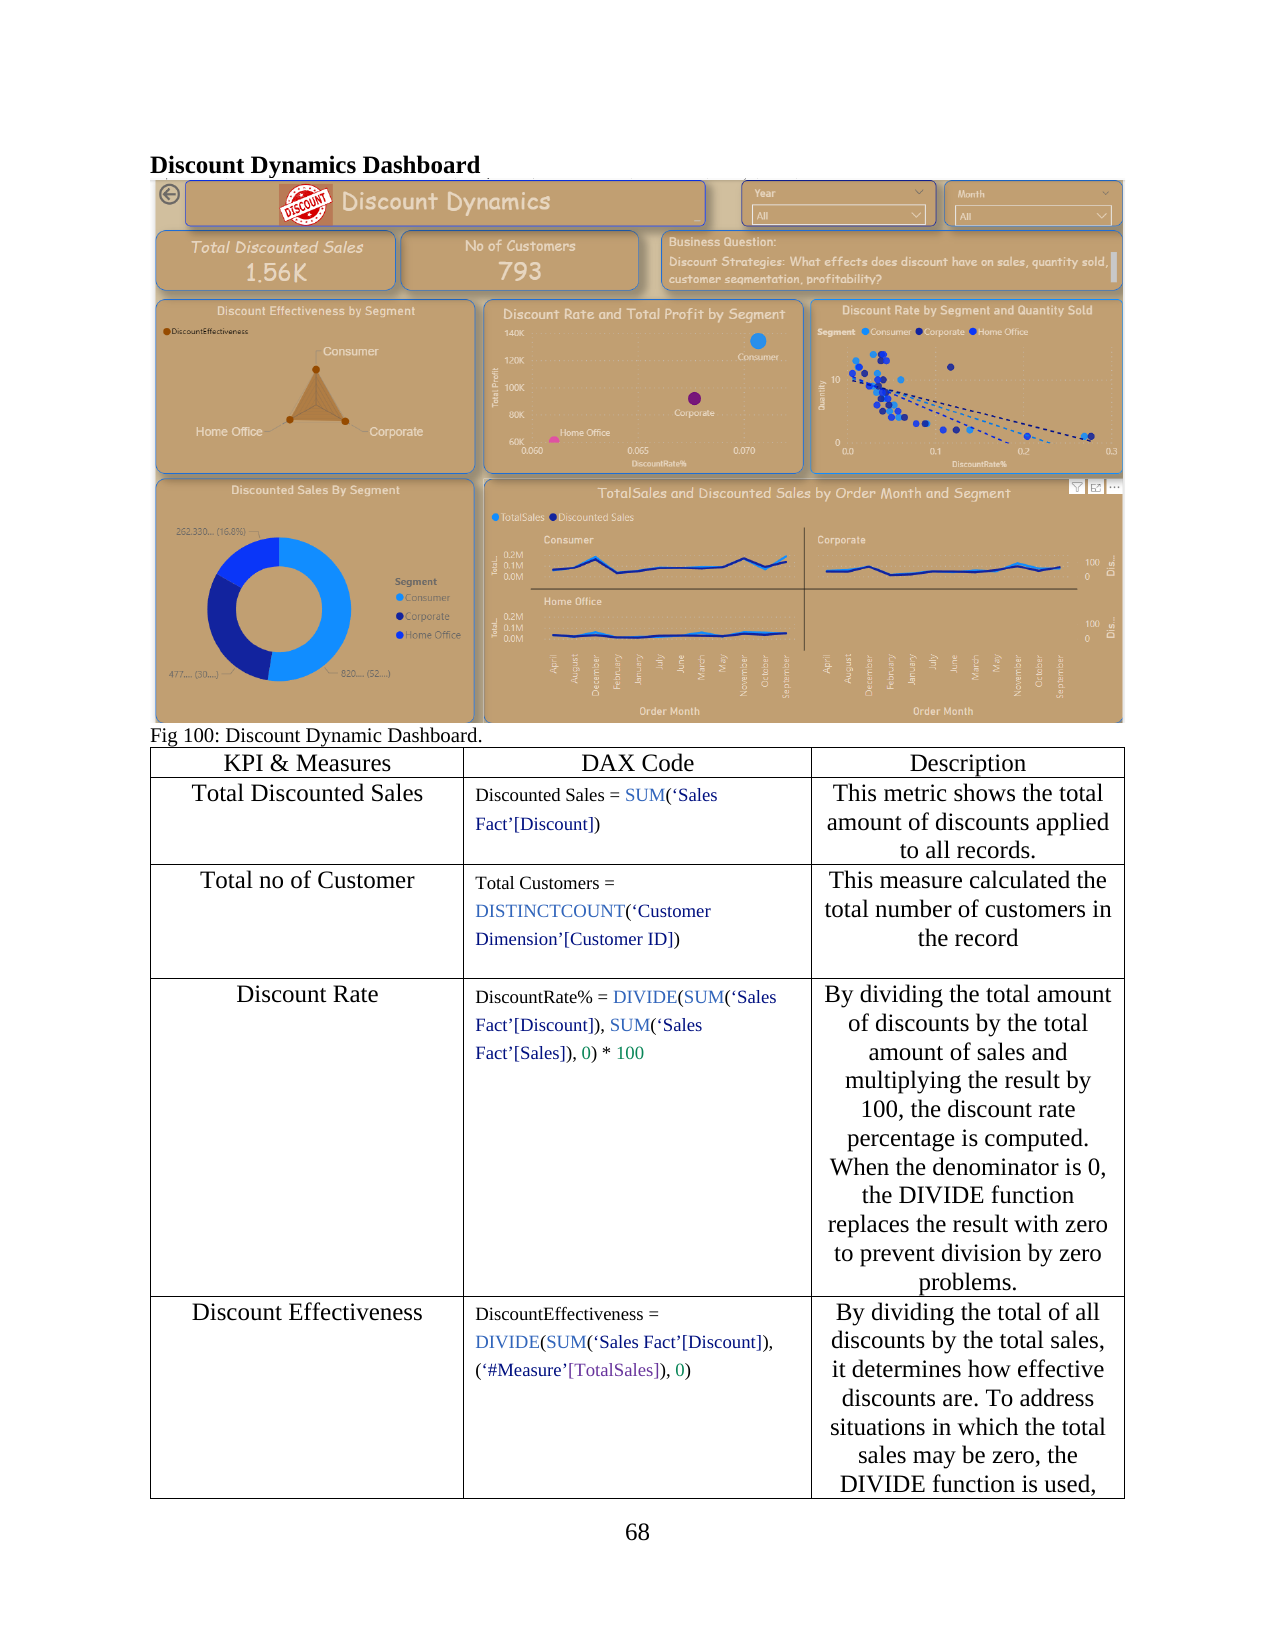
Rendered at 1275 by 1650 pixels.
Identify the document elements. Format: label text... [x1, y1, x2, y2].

table_cell Total no of Customer [151, 865, 463, 978]
table_header DAX Code [464, 748, 811, 777]
text Fig 100: Discount Dynamic Dashboard. [150, 723, 1125, 747]
table_header KPI & Measures [151, 748, 463, 777]
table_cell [812, 1297, 1124, 1498]
subtitle Discount Dynamics Dashboard [150, 150, 1125, 178]
table_cell By dividing the total amount of discounts by the total amount of sales and multiplying the result by 100, the discount rate percentage is computed. When the denominator is 0, the DIVIDE function replaces the result with zero to prevent division by zero problems. [812, 979, 1124, 1296]
table_cell This metric shows the total amount of discounts applied to all records. [812, 778, 1124, 864]
table_cell Discounted Sales = SUM(‘Sales Fact’[Discount]) [464, 778, 811, 864]
table_cell Total Discounted Sales [151, 778, 463, 864]
table_cell Discount Rate [151, 979, 463, 1296]
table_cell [151, 1297, 463, 1498]
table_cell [464, 1297, 811, 1498]
table_header Description [812, 748, 1124, 777]
picture [150, 178, 1125, 723]
table_cell Total Customers = DISTINCTCOUNT(‘Customer Dimension’[Customer ID]) [464, 865, 811, 978]
table_cell DiscountRate% = DIVIDE(SUM(‘Sales Fact’[Discount]), SUM(‘Sales Fact’[Sales]), 0) * 100 [464, 979, 811, 1296]
table_cell This measure calculated the total number of customers in the record [812, 865, 1124, 978]
